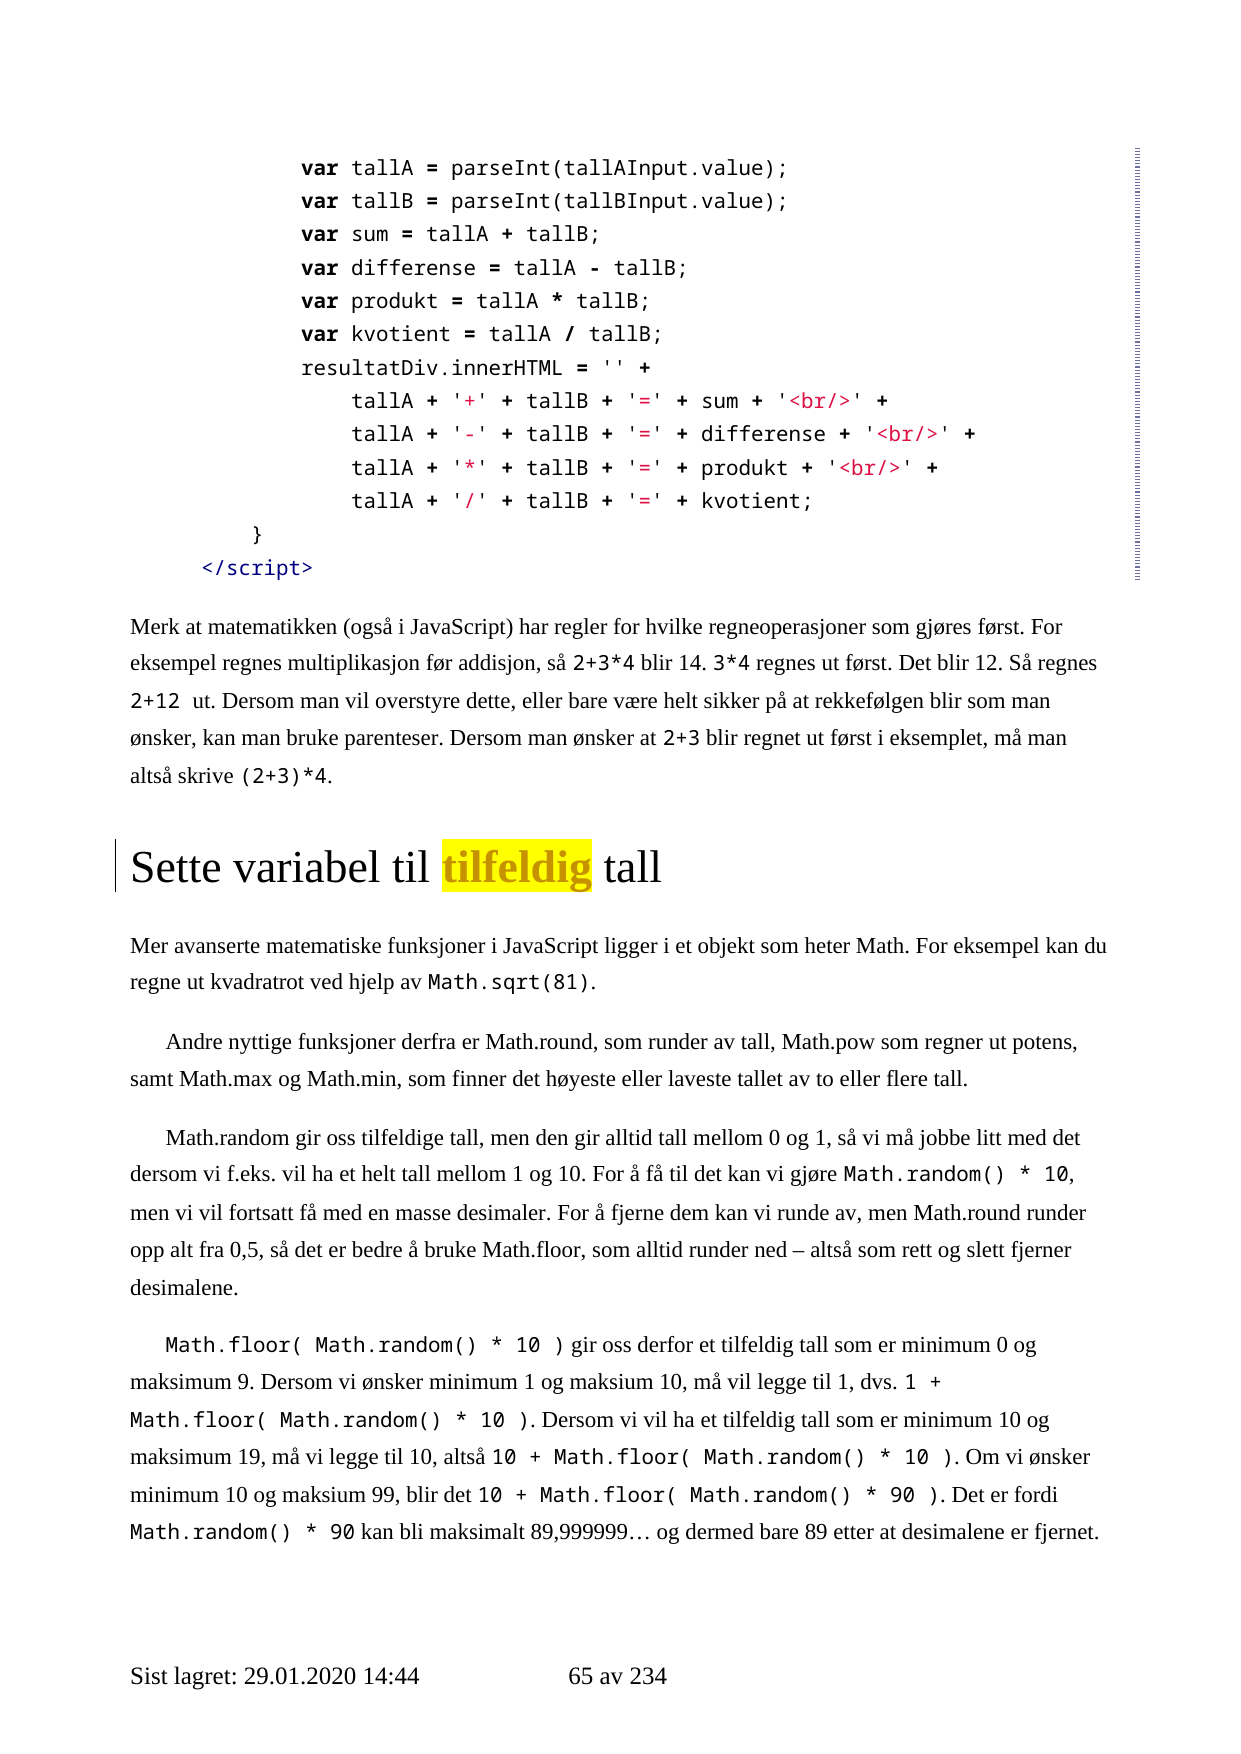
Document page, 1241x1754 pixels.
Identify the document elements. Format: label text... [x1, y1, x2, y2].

text Sette variabel til tilfeldig tall [592, 839, 1110, 892]
text Math.floor( Math.random() * 10 ) gir oss derfor et tilfeldig tall som er minimum 0 og maksimum 9. Dersom vi ønsker minimum 1 og maksium 10, må vil legge til 1, dvs. 1 + Math.floor( Math.random() * 10 ). Dersom vi vil ha et tilfeldig tall som er minimum 10 og maksimum 19, må vi legge til 10, altså 10 + Math.floor( Math.random() * 10 ). Om vi ønsker minimum 10 og maksium 99, blir det 10 + Math.floor( Math.random() * 90 ). Det er fordi Math.random() * 90 kan bli maksimalt 89,999999… og dermed bare 89 etter at desimalene er fjernet. [130, 1321, 1110, 1546]
text Mer avanserte matematiske funksjoner i JavaScript ligger i et objekt som heter Math. For eksempel kan du regne ut kvadratrot ved hjelp av Math.sqrt(81). [130, 921, 1110, 996]
text Math.random gir oss tilfeldige tall, men den gir alltid tall mellom 0 og 1, så vi må jobbe litt med det dersom vi f.eks. vil ha et helt tall mellom 1 og 10. For å få til det kan vi gjøre Math.random() * 10, men vi vil fortsatt få med en masse desimaler. For å fjerne dem kan vi runde av, men Math.round runder opp alt fra 0,5, så det er bedre å bruke Math.floor, som alltid runder ned – altså som rett og slett fjerner desimalene. [130, 1112, 1110, 1300]
text Sette variabel til tilfeldig tall [130, 839, 442, 892]
text Merk at matematikken (også i JavaScript) har regler for hvilke regneoperasjoner som gjøres først. For eksempel regnes multiplikasjon før addisjon, så 2+3*4 blir 14. 3*4 regnes ut først. Det blir 12. Så regnes 2+12 ut. Dersom man vil overstyre dette, eller bare være helt sikker på at rekkefølgen blir som man ønsker, kan man bruke parenteser. Dersom man ønsker at 2+3 blir regnet ut først i eksemplet, må man altså skrive (2+3)*4. [130, 602, 1110, 789]
text Andre nyttige funksjoner derfra er Math.round, som runder av tall, Math.pow som regner ut potens, samt Math.max og Math.min, som finner det høyeste eller laveste tallet av to eller flere tall. [130, 1017, 1110, 1092]
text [201, 148, 1140, 581]
